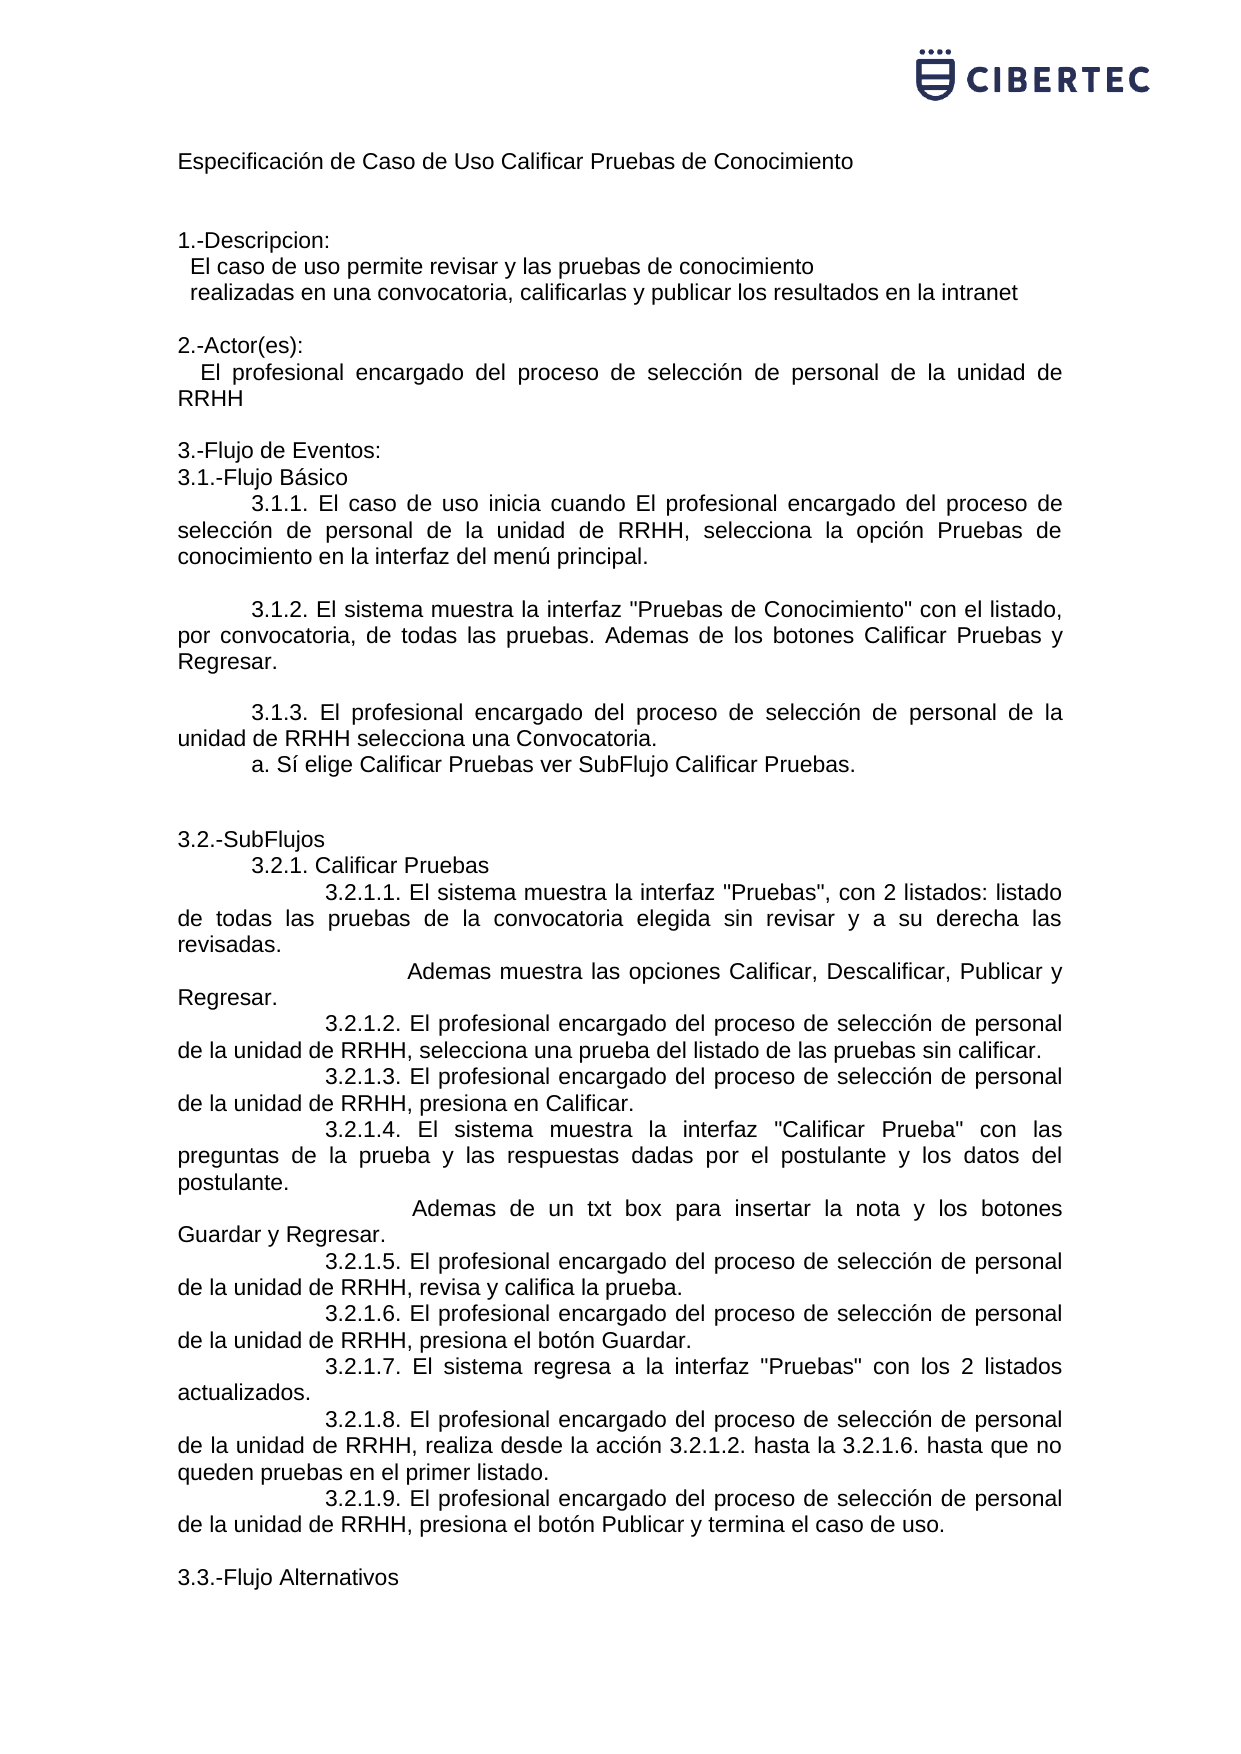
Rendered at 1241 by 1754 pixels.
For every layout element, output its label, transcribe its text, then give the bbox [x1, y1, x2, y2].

text 2.-Actor(es): [177, 332, 1063, 358]
text 3.-Flujo de Eventos: [177, 437, 1063, 464]
text 3.2.1.1. El sistema muestra la interfaz "Pruebas", con 2 listados: listado de todas las pruebas de la convocatoria elegida sin revisar y a su derecha las revisadas. [177, 879, 1063, 958]
text 3.1.1. El caso de uso inicia cuando El profesional encargado del proceso de selección de personal de la unidad de RRHH, selecciona la opción Pruebas de conocimiento en la interfaz del menú principal. [177, 490, 1063, 569]
text 3.2.1.8. El profesional encargado del proceso de selección de personal de la unidad de RRHH, realiza desde la acción 3.2.1.2. hasta la 3.2.1.6. hasta que no queden pruebas en el primer listado. [177, 1406, 1063, 1485]
text 3.2.1.6. El profesional encargado del proceso de selección de personal de la unidad de RRHH, presiona el botón Guardar. [177, 1300, 1063, 1353]
text 3.3.-Flujo Alternativos [177, 1564, 1063, 1590]
text 3.2.1.9. El profesional encargado del proceso de selección de personal de la unidad de RRHH, presiona el botón Publicar y termina el caso de uso. [177, 1485, 1063, 1537]
text El caso de uso permite revisar y las pruebas de conocimiento [177, 253, 1063, 279]
text a. Sí elige Calificar Pruebas ver SubFlujo Calificar Pruebas. [177, 751, 1063, 778]
text 3.2.1.7. El sistema regresa a la interfaz "Pruebas" con los 2 listados actualizados. [177, 1353, 1063, 1406]
text 3.2.1.2. El profesional encargado del proceso de selección de personal de la unidad de RRHH, selecciona una prueba del listado de las pruebas sin calificar. [177, 1010, 1063, 1063]
text Ademas muestra las opciones Calificar, Descalificar, Publicar y Regresar. [177, 958, 1063, 1010]
text 1.-Descripcion: [177, 227, 1063, 253]
text Ademas de un txt box para insertar la nota y los botones Guardar y Regresar. [177, 1195, 1063, 1248]
text 3.2.1.5. El profesional encargado del proceso de selección de personal de la unidad de RRHH, revisa y califica la prueba. [177, 1248, 1063, 1300]
text 3.1.3. El profesional encargado del proceso de selección de personal de la unidad de RRHH selecciona una Convocatoria. [177, 699, 1063, 751]
text 3.1.-Flujo Básico [177, 464, 1063, 490]
text 3.2.-SubFlujos [177, 826, 1063, 852]
text 3.1.2. El sistema muestra la interfaz "Pruebas de Conocimiento" con el listado, por convocatoria, de todas las pruebas. Ademas de los botones Calificar Pruebas y Regresar. [177, 596, 1063, 675]
text 3.2.1.4. El sistema muestra la interfaz "Calificar Prueba" con las preguntas de la prueba y las respuestas dadas por el postulante y los datos del postulante. [177, 1116, 1063, 1195]
text 3.2.1.3. El profesional encargado del proceso de selección de personal de la unidad de RRHH, presiona en Calificar. [177, 1063, 1063, 1116]
text realizadas en una convocatoria, calificarlas y publicar los resultados en la intranet [177, 279, 1063, 306]
text 3.2.1. Calificar Pruebas [177, 852, 1063, 879]
picture [874, 23, 1191, 126]
text El profesional encargado del proceso de selección de personal de la unidad de RRHH [177, 358, 1063, 411]
text Especificación de Caso de Uso Calificar Pruebas de Conocimiento [177, 148, 1063, 174]
